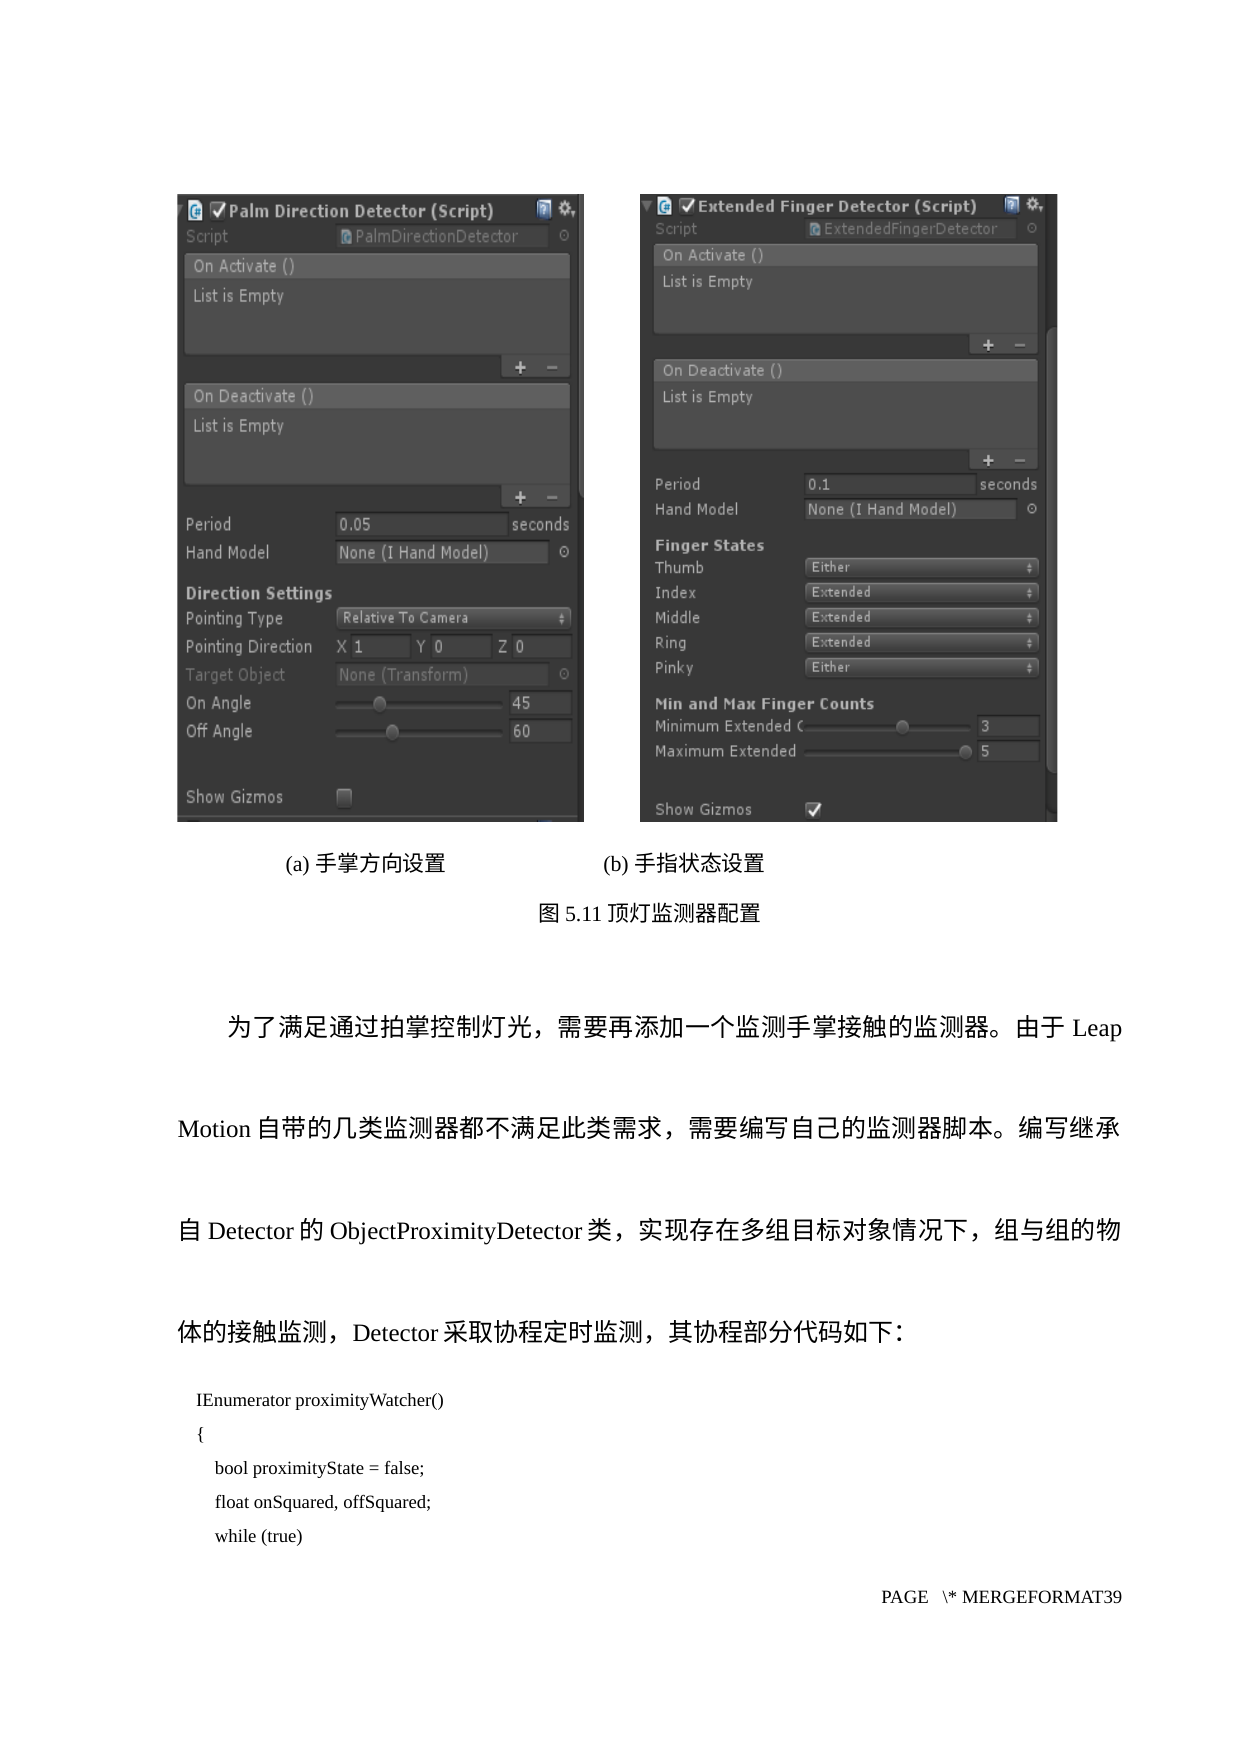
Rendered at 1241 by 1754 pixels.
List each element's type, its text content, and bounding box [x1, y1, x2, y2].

picture [177, 194, 584, 822]
text 图5.11 顶灯监测器配置 [177, 895, 1122, 929]
text (a) 手掌方向设置 (b) 手指状态设置 [177, 845, 1122, 879]
text IEnumerator proximityWatcher() [177, 1383, 1122, 1417]
text while (true) [177, 1519, 1122, 1553]
text 为了满足通过拍掌控制灯光，需要再添加一个监测手掌接触的监测器。由于Leap Motion自带的几类监测器都不满足此类需求，需要编写自己的监测器脚本。编写继承自Detector的ObjectProximityDetector类，实现存在多组目标对象情况下，组与组的物体的接触监测，Detector采取协程定时监测，其协程部分代码如下： [177, 991, 1122, 1365]
picture [640, 194, 1058, 822]
text bool proximityState = false; [177, 1451, 1122, 1485]
text float onSquared, offSquared; [177, 1485, 1122, 1519]
text { [177, 1417, 1122, 1451]
